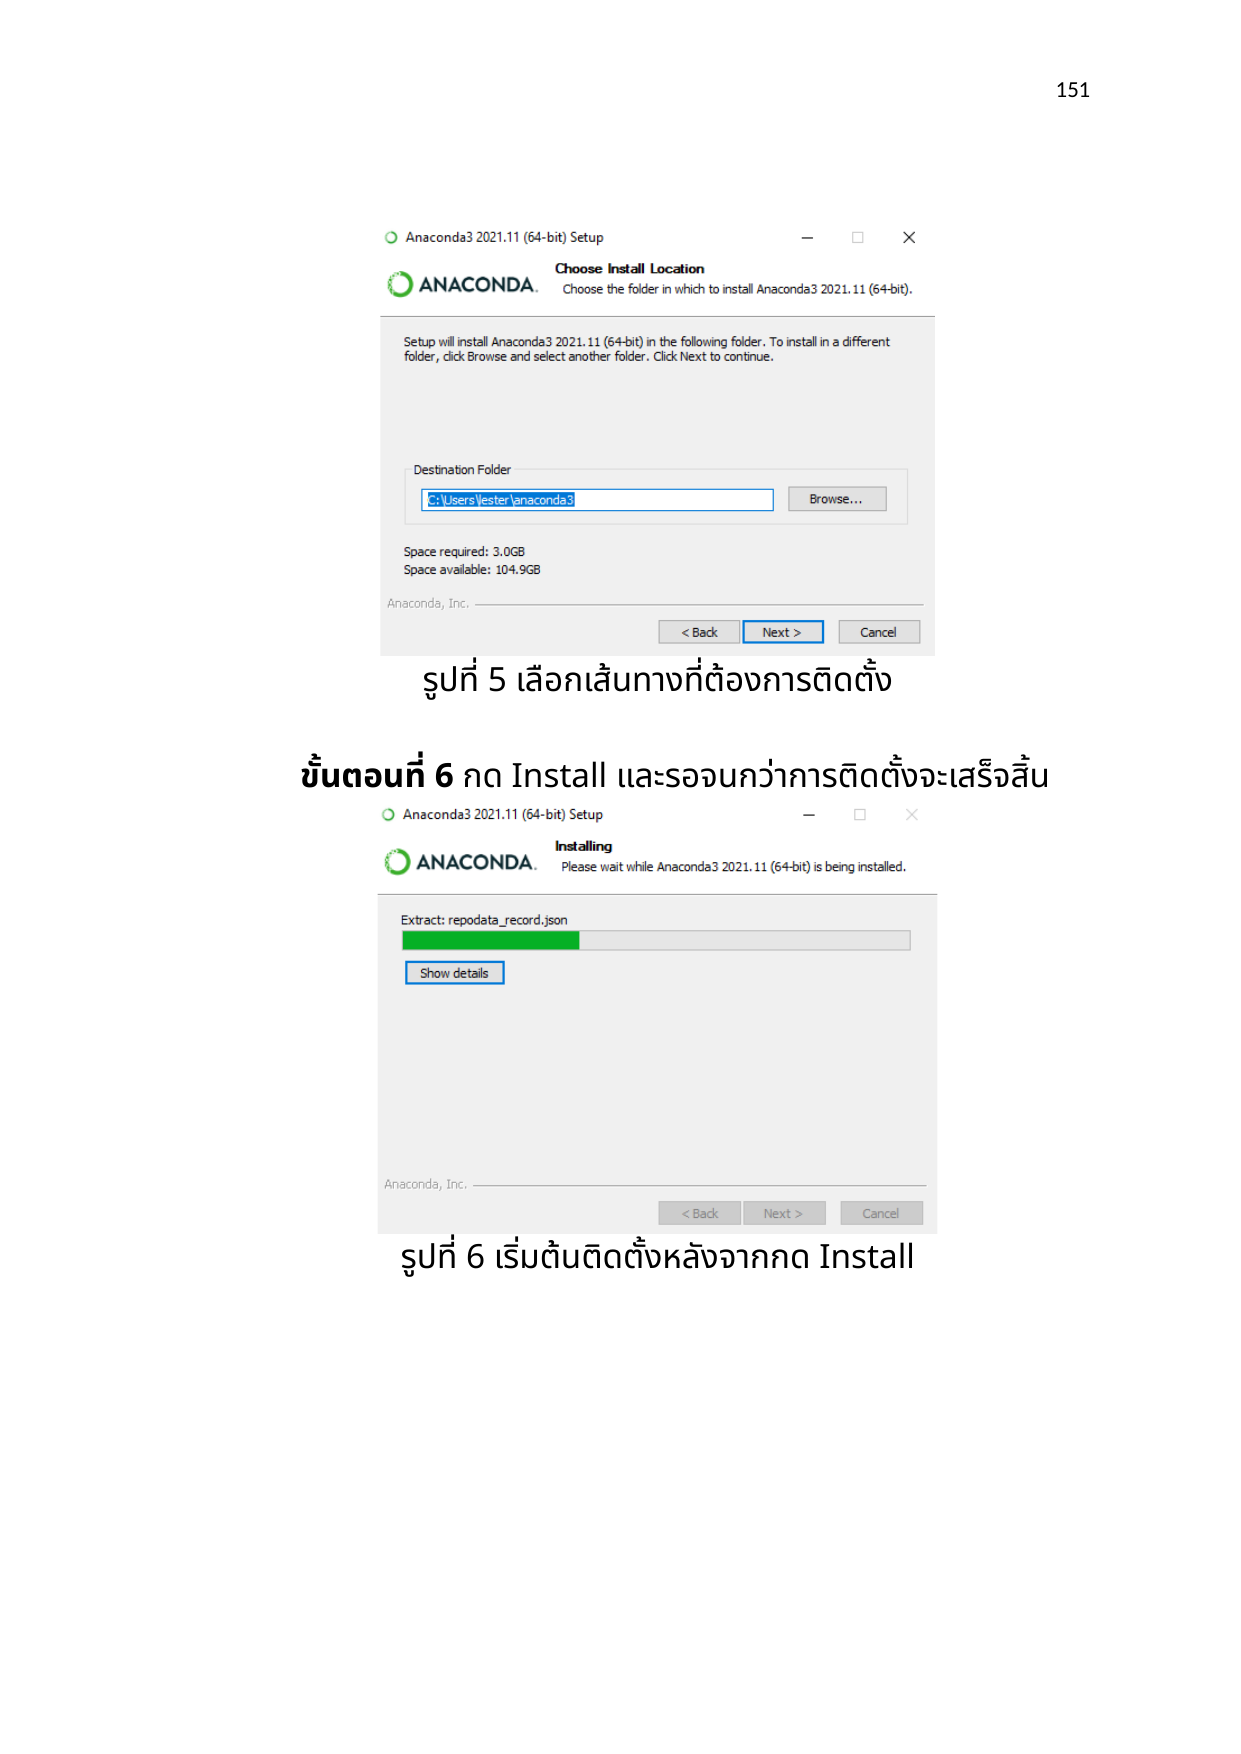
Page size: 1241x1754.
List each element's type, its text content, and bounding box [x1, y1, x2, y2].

picture [380, 225, 935, 656]
text รูปที่ 5 เลือกเส้นทางที่ต้องการติดตั้ง [225, 655, 1090, 706]
picture [377, 802, 938, 1234]
text รูปที่ 6 เริ่มต้นติดตั้งหลังจากกด Install [225, 1233, 1090, 1284]
text ขั้นตอนที่ 6 กด Install และรอจนกว่าการติดตั้งจะเสร็จสิ้น [225, 751, 1090, 802]
